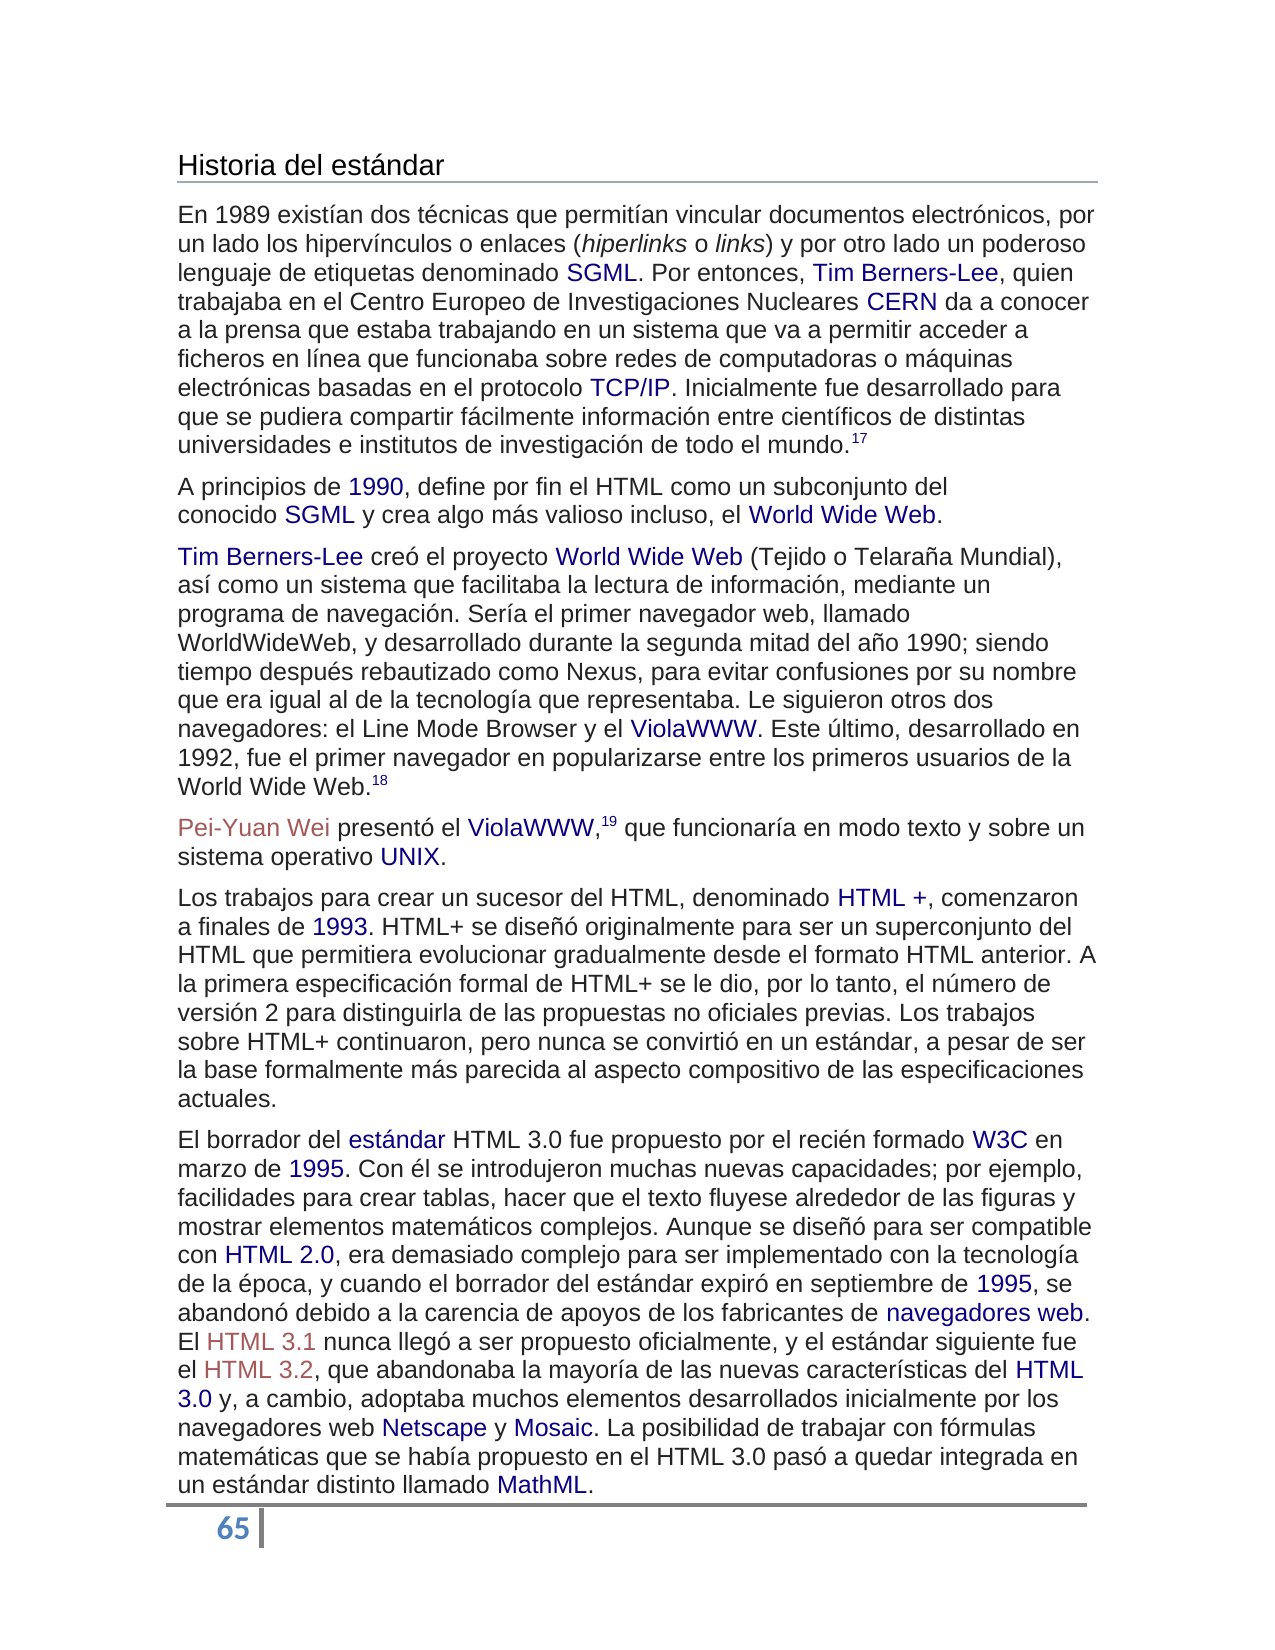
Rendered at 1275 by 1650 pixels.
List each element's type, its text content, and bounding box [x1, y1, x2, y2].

text Los trabajos para crear un sucesor del HTML, denominado HTML +, comenzaron a finales de 1993. HTML+ se diseñó originalmente para ser un superconjunto del HTML que permitiera evolucionar gradualmente desde el formato HTML anterior. A la primera especificación formal de HTML+ se le dio, por lo tanto, el número de versión 2 para distinguirla de las propuestas no oficiales previas. Los trabajos sobre HTML+ continuaron, pero nunca se convirtió en un estándar, a pesar de ser la base formalmente más parecida al aspecto compositivo de las especificaciones actuales. [177, 883, 1098, 1113]
text Tim Berners-Lee creó el proyecto World Wide Web (Tejido o Telaraña Mundial), así como un sistema que facilitaba la lectura de información, mediante un programa de navegación. Sería el primer navegador web, llamado WorldWideWeb, y desarrollado durante la segunda mitad del año 1990; siendo tiempo después rebautizado como Nexus, para evitar confusiones por su nombre que era igual al de la tecnología que representaba. Le siguieron otros dos navegadores: el Line Mode Browser y el ViolaWWW. Este último, desarrollado en 1992, fue el primer navegador en popularizarse entre los primeros usuarios de la World Wide Web.18 [177, 542, 1098, 800]
text A principios de 1990, define por fin el HTML como un subconjunto del conocido SGML y crea algo más valioso incluso, el World Wide Web. [177, 472, 1098, 529]
text En 1989 existían dos técnicas que permitían vincular documentos electrónicos, por un lado los hipervínculos o enlaces (hiperlinks o links) y por otro lado un poderoso lenguaje de etiquetas denominado SGML. Por entonces, Tim Berners-Lee, quien trabajaba en el Centro Europeo de Investigaciones Nucleares CERN da a conocer a la prensa que estaba trabajando en un sistema que va a permitir acceder a ficheros en línea que funcionaba sobre redes de computadoras o máquinas electrónicas basadas en el protocolo TCP/IP. Inicialmente fue desarrollado para que se pudiera compartir fácilmente información entre científicos de distintas universidades e institutos de investigación de todo el mundo.17 [177, 200, 1098, 459]
text El borrador del estándar HTML 3.0 fue propuesto por el recién formado W3C en marzo de 1995. Con él se introdujeron muchas nuevas capacidades; por ejemplo, facilidades para crear tablas, hacer que el texto fluyese alrededor de las figuras y mostrar elementos matemáticos complejos. Aunque se diseñó para ser compatible con HTML 2.0, era demasiado complejo para ser implementado con la tecnología de la época, y cuando el borrador del estándar expiró en septiembre de 1995, se abandonó debido a la carencia de apoyos de los fabricantes de navegadores web. El HTML 3.1 nunca llegó a ser propuesto oficialmente, y el estándar siguiente fue el HTML 3.2, que abandonaba la mayoría de las nuevas características del HTML 3.0 y, a cambio, adoptaba muchos elementos desarrollados inicialmente por los navegadores web Netscape y Mosaic. La posibilidad de trabajar con fórmulas matemáticas que se había propuesto en el HTML 3.0 pasó a quedar integrada en un estándar distinto llamado MathML. [177, 1125, 1098, 1499]
text Pei-Yuan Wei presentó el ViolaWWW,19 que funcionaría en modo texto y sobre un sistema operativo UNIX. [177, 813, 1098, 870]
subtitle Historia del estándar [177, 148, 1098, 181]
